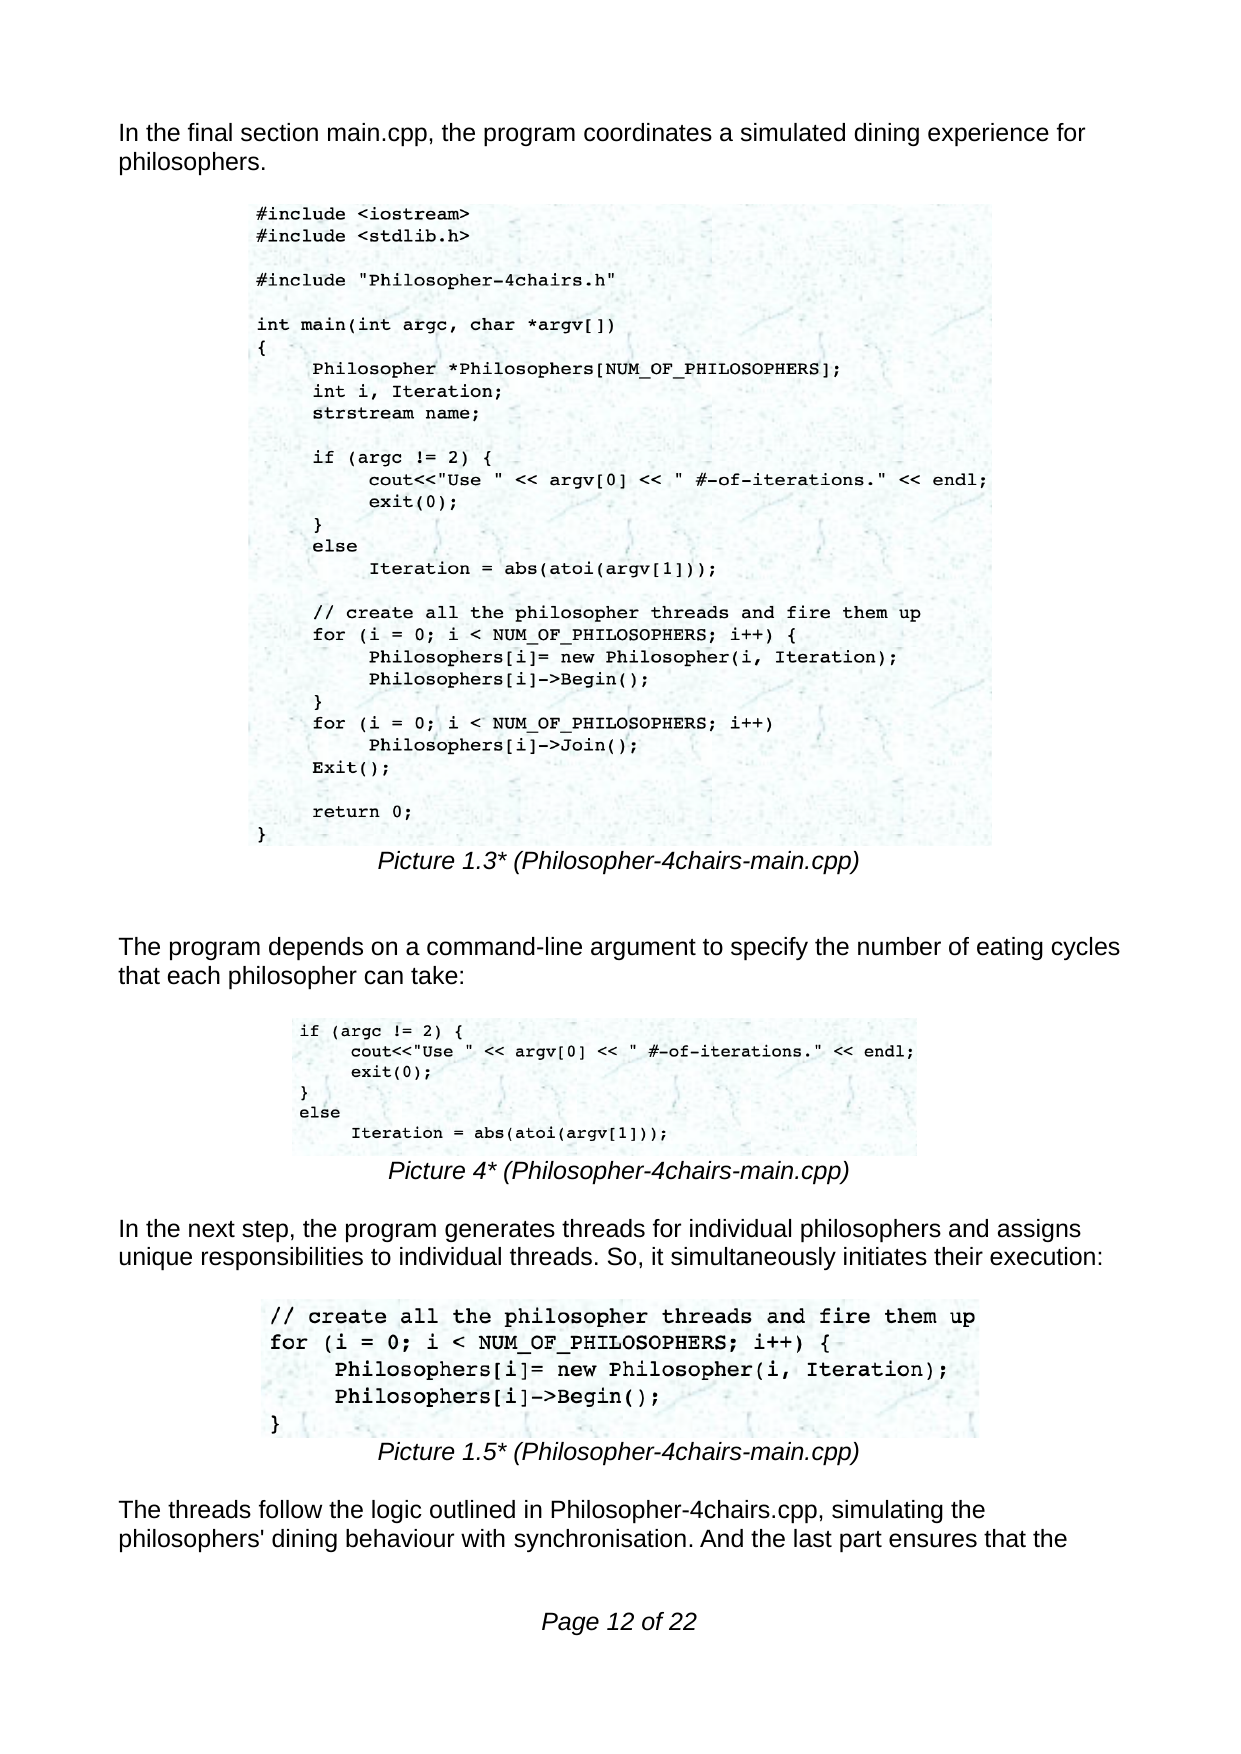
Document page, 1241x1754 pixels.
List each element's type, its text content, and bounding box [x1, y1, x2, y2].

picture [248, 204, 992, 846]
text In the next step, the program generates threads for individual philosophers and assigns unique responsibilities to individual threads. So, it simultaneously initiates their execution: [118, 1213, 1122, 1271]
text Picture 1.5* (Philosopher-4chairs-main.cpp) [118, 1437, 1122, 1466]
picture [260, 1299, 980, 1438]
text Picture 1.3* (Philosopher-4chairs-main.cpp) [118, 846, 1122, 875]
text In the final section main.cpp, the program coordinates a simulated dining experience for philosophers. [118, 118, 1122, 176]
text Picture 4* (Philosopher-4chairs-main.cpp) [118, 1156, 1122, 1185]
picture [292, 1018, 949, 1156]
text The program depends on a command-line argument to specify the number of eating cycles that each philosopher can take: [118, 932, 1122, 990]
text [118, 1495, 1122, 1552]
